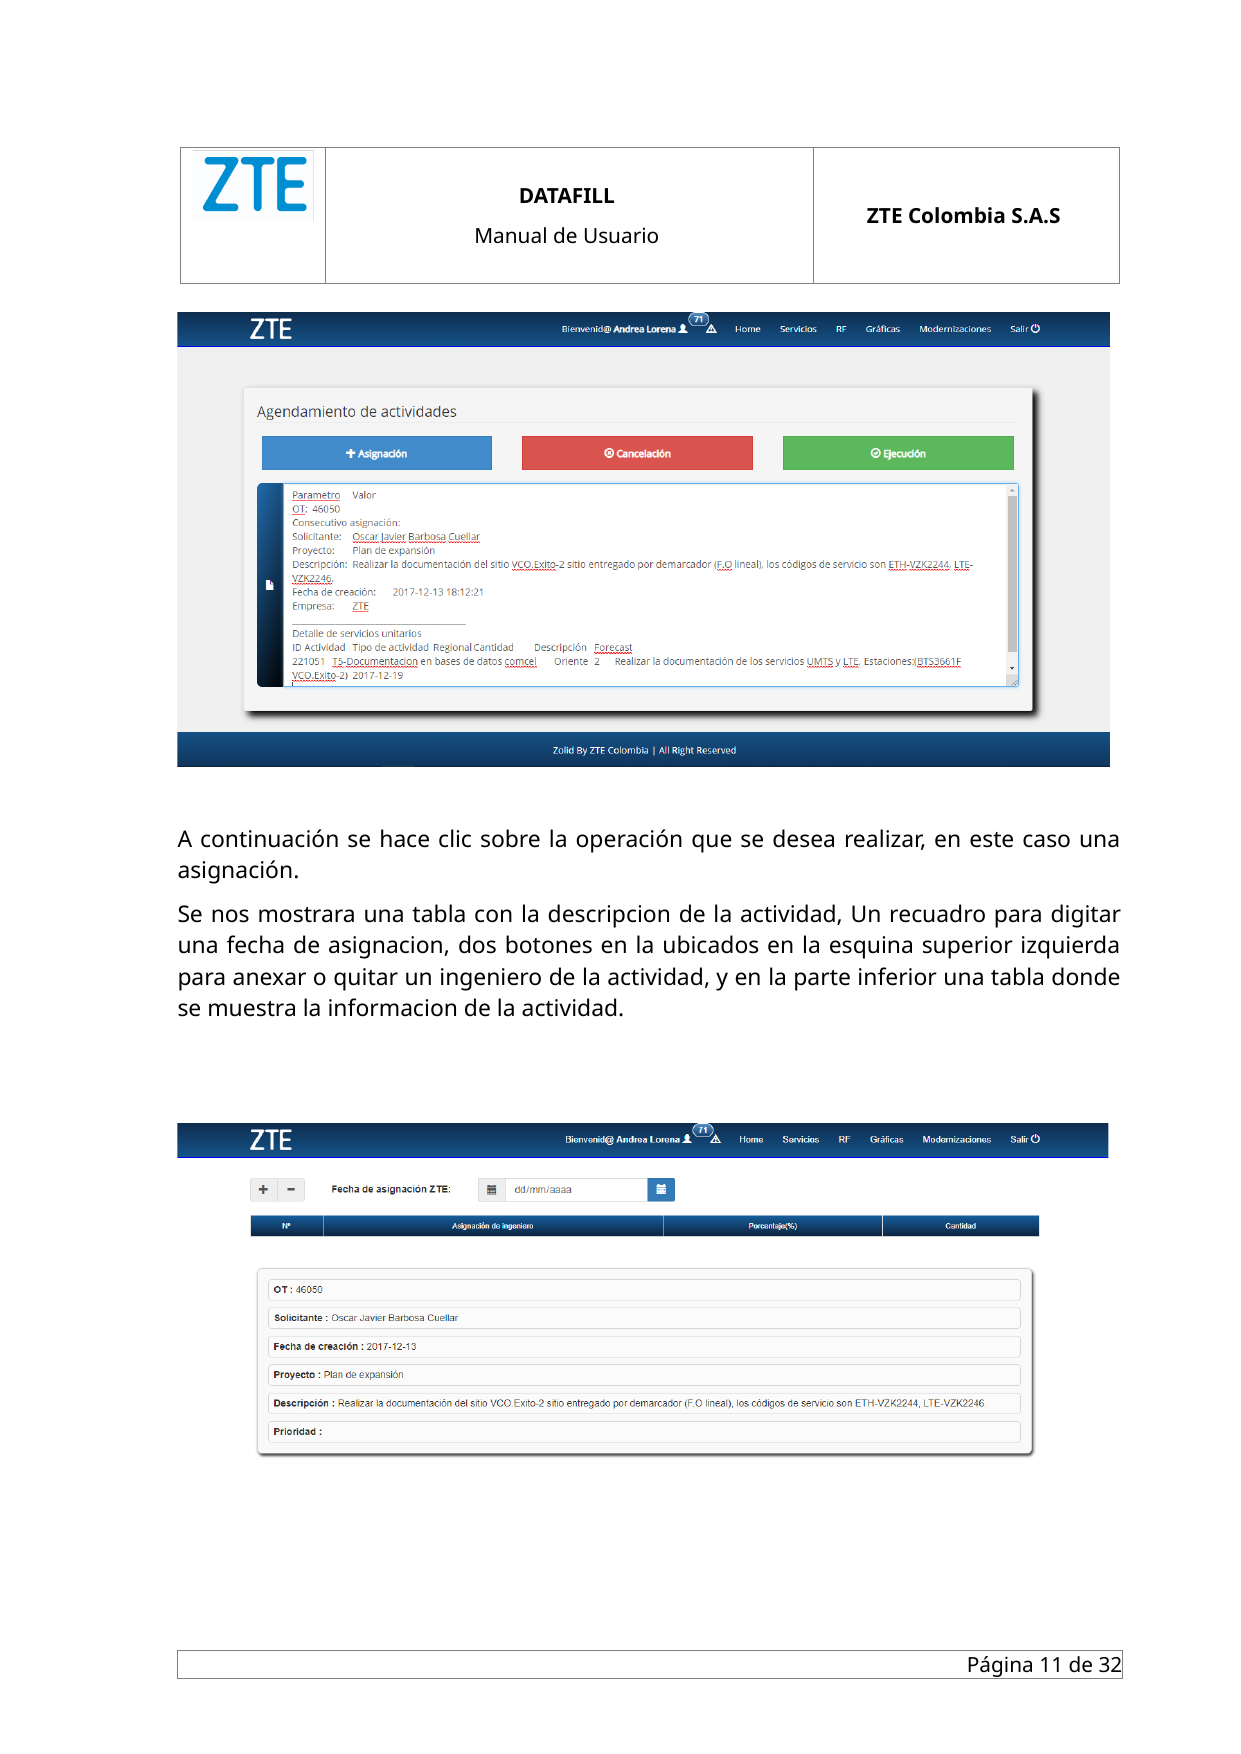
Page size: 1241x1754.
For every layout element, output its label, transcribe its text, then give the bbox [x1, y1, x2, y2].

text A continuación se hace clic sobre la operación que se desea realizar, en este caso una asignación. [177, 823, 1122, 886]
text Se nos mostrara una tabla con la descripcion de la actividad, Un recuadro para digitar una fecha de asignacion, dos botones en la ubicados en la esquina superior izquierda para anexar o quitar un ingeniero de la actividad, y en la parte inferior una tabla donde se muestra la informacion de la actividad. [177, 898, 1122, 1023]
picture [193, 150, 314, 221]
picture [177, 1123, 1109, 1464]
picture [177, 312, 1110, 767]
